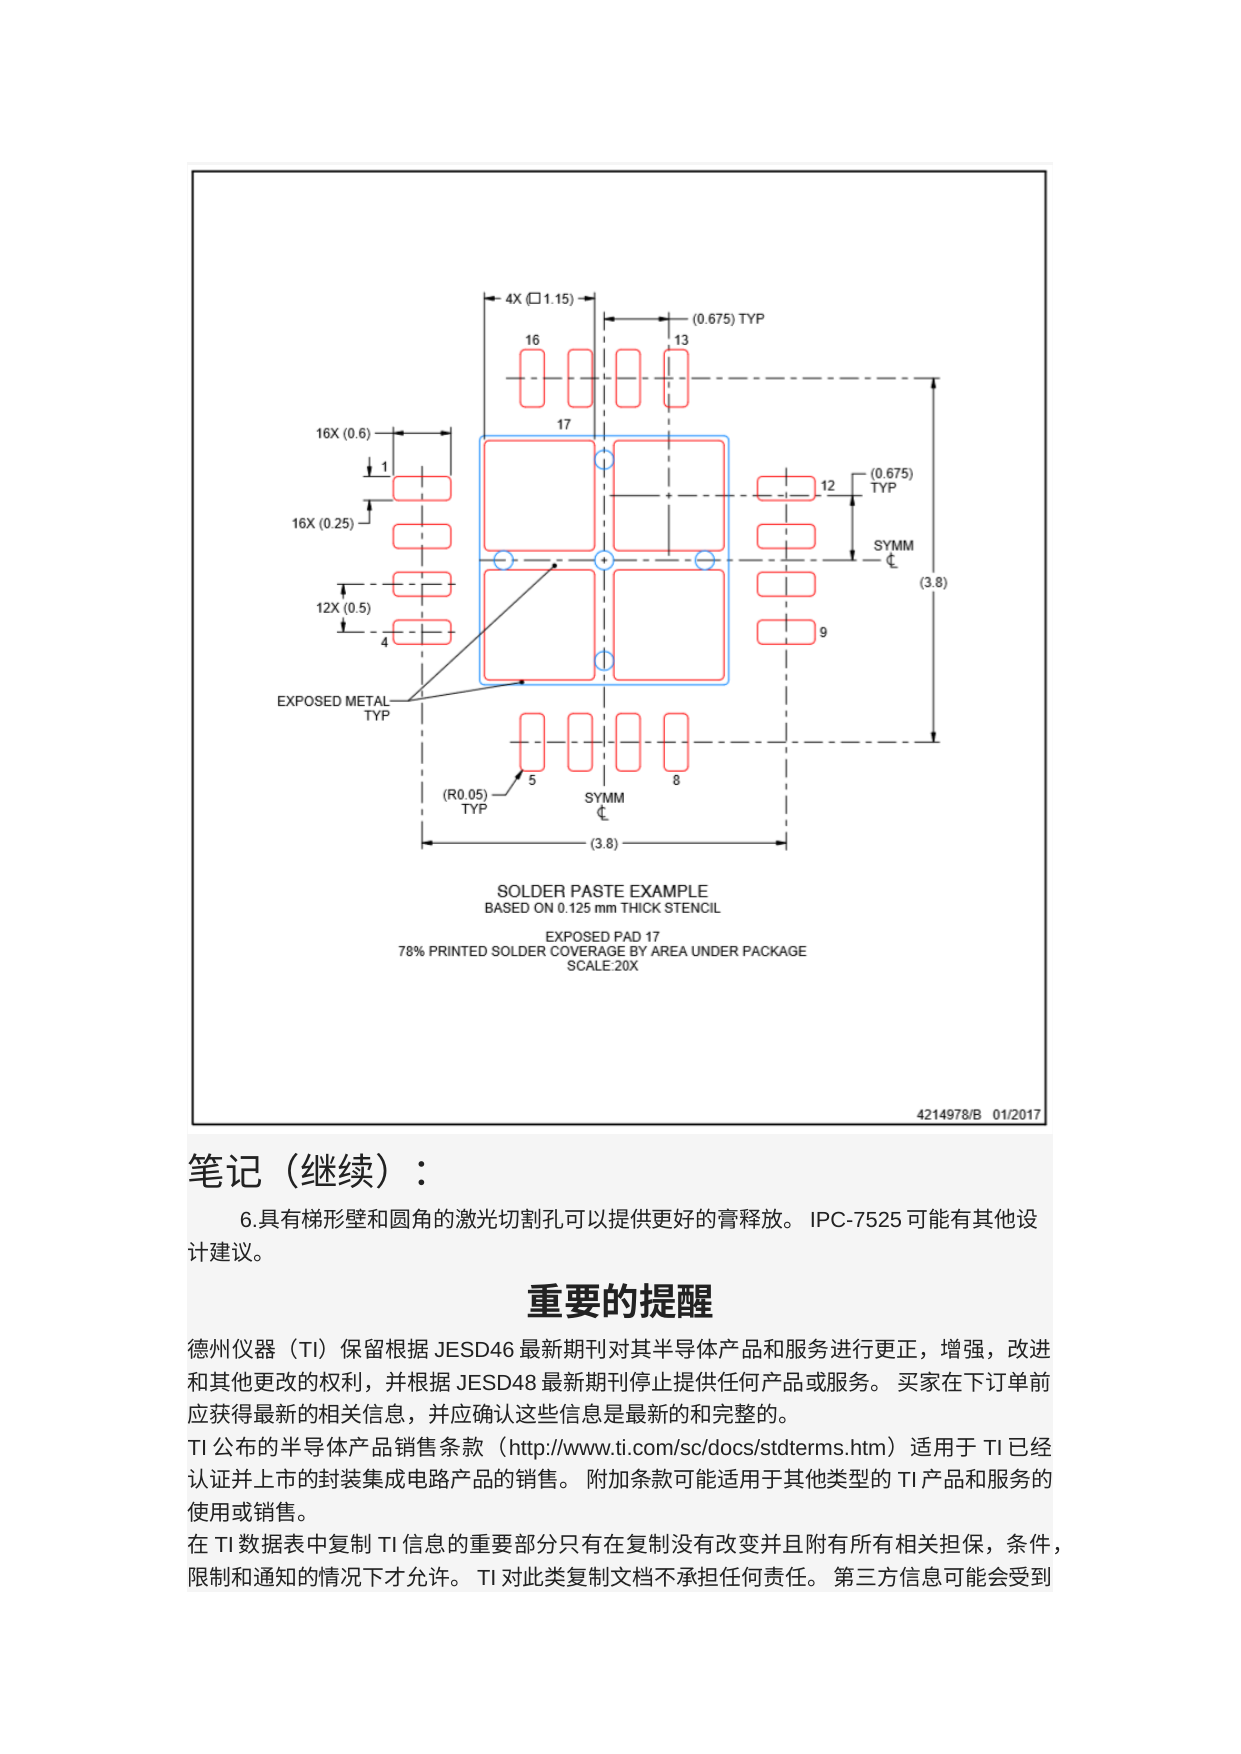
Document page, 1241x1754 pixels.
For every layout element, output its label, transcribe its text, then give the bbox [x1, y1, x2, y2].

text 德州仪器（TI）保留根据JESD46最新期刊对其半导体产品和服务进行更正，增强，改进和其他更改的权利，并根据JESD48最新期刊停止提供任何产品或服务。 买家在下订单前应获得最新的相关信息，并应确认这些信息是最新的和完整的。 [187, 1332, 1053, 1429]
picture [187, 165, 1053, 1134]
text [187, 1527, 1053, 1592]
text 重要的提醒 [187, 1267, 1053, 1332]
text 6.具有梯形壁和圆角的激光切割孔可以提供更好的膏释放。 IPC-7525可能有其他设计建议。 [187, 1202, 1053, 1267]
text TI公布的半导体产品销售条款（http://www.ti.com/sc/docs/stdterms.htm）适用于TI已经认证并上市的封装集成电路产品的销售。 附加条款可能适用于其他类型的TI产品和服务的使用或销售。 [187, 1429, 1053, 1527]
text 笔记（继续）： [187, 1137, 1053, 1202]
